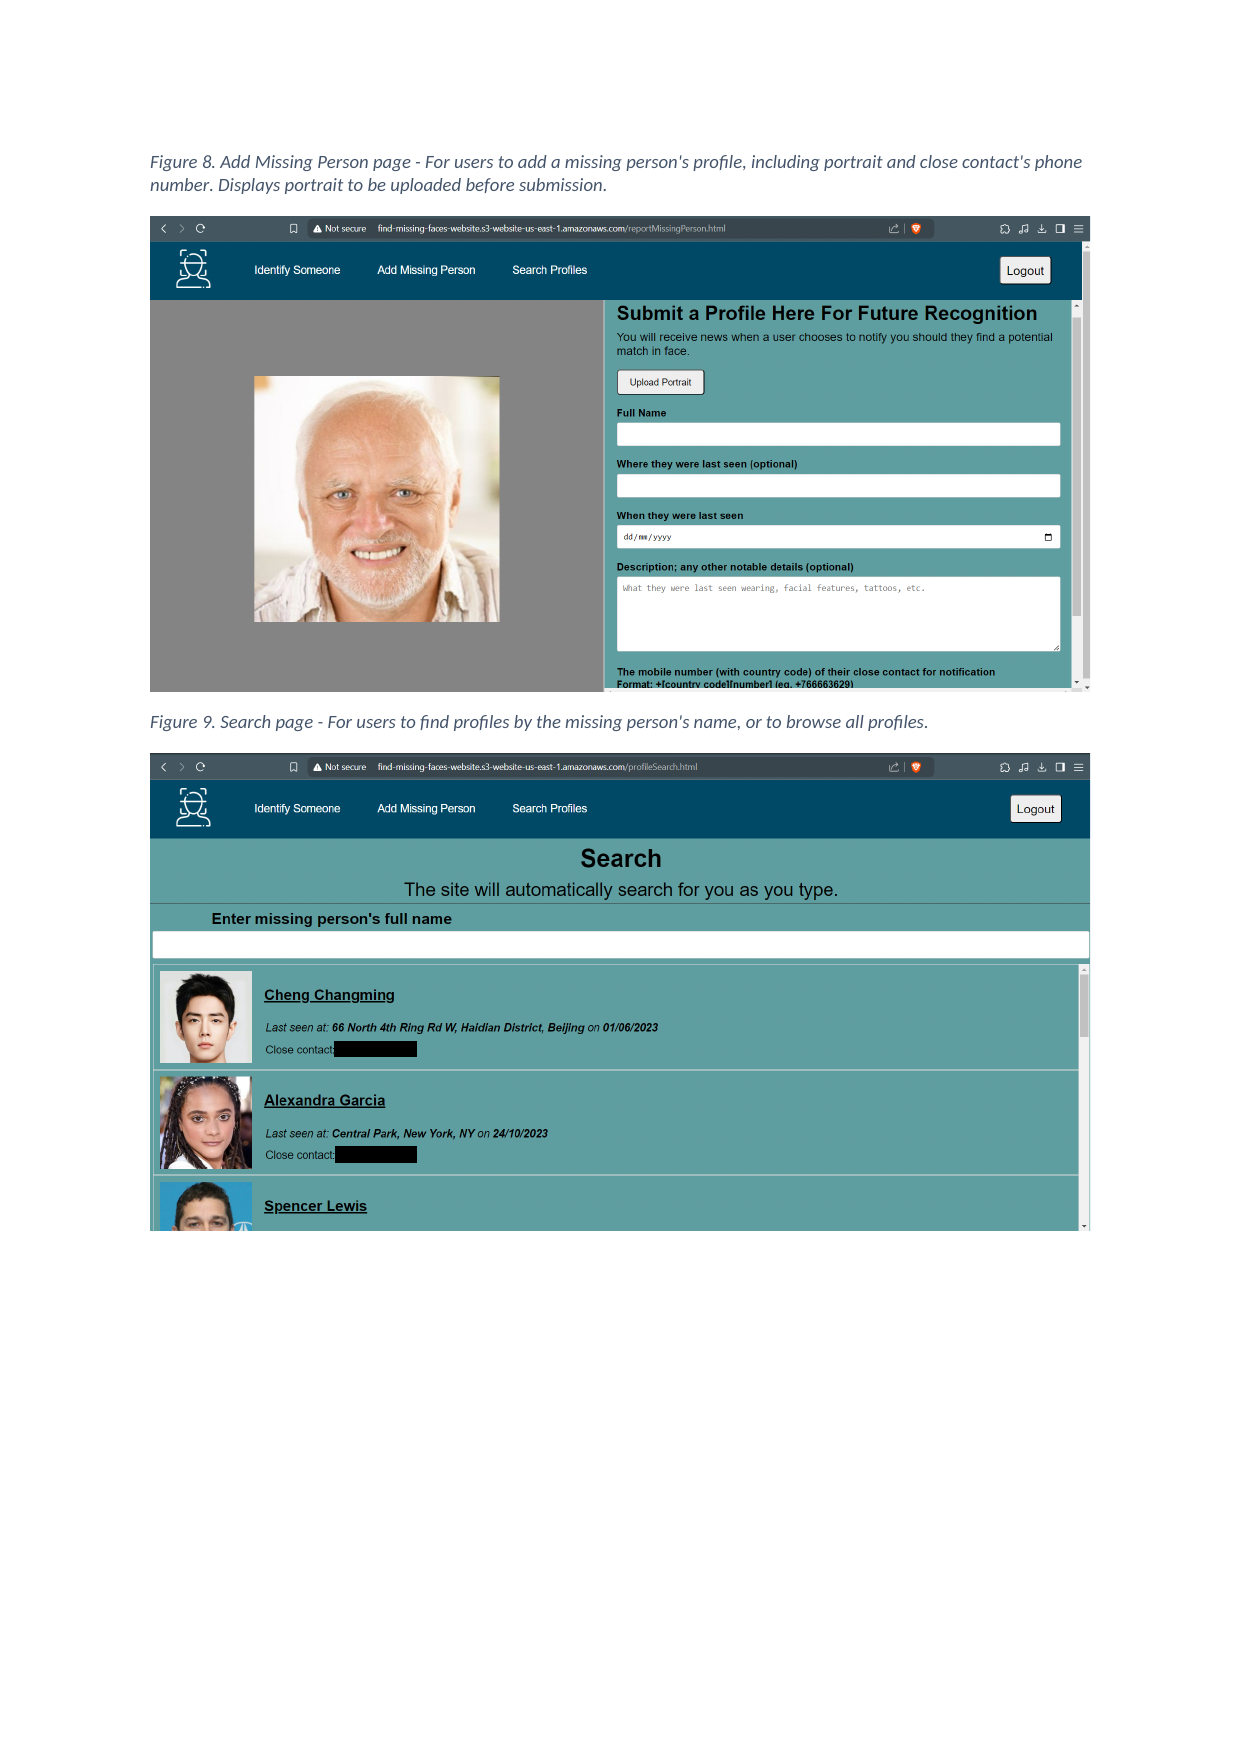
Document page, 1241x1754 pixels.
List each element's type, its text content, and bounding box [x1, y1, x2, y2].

picture [567, 266, 576, 273]
picture [150, 216, 1091, 692]
picture [567, 807, 577, 812]
picture [1000, 257, 1050, 283]
picture [150, 839, 1091, 1231]
picture [150, 753, 1091, 779]
picture [1011, 795, 1061, 822]
